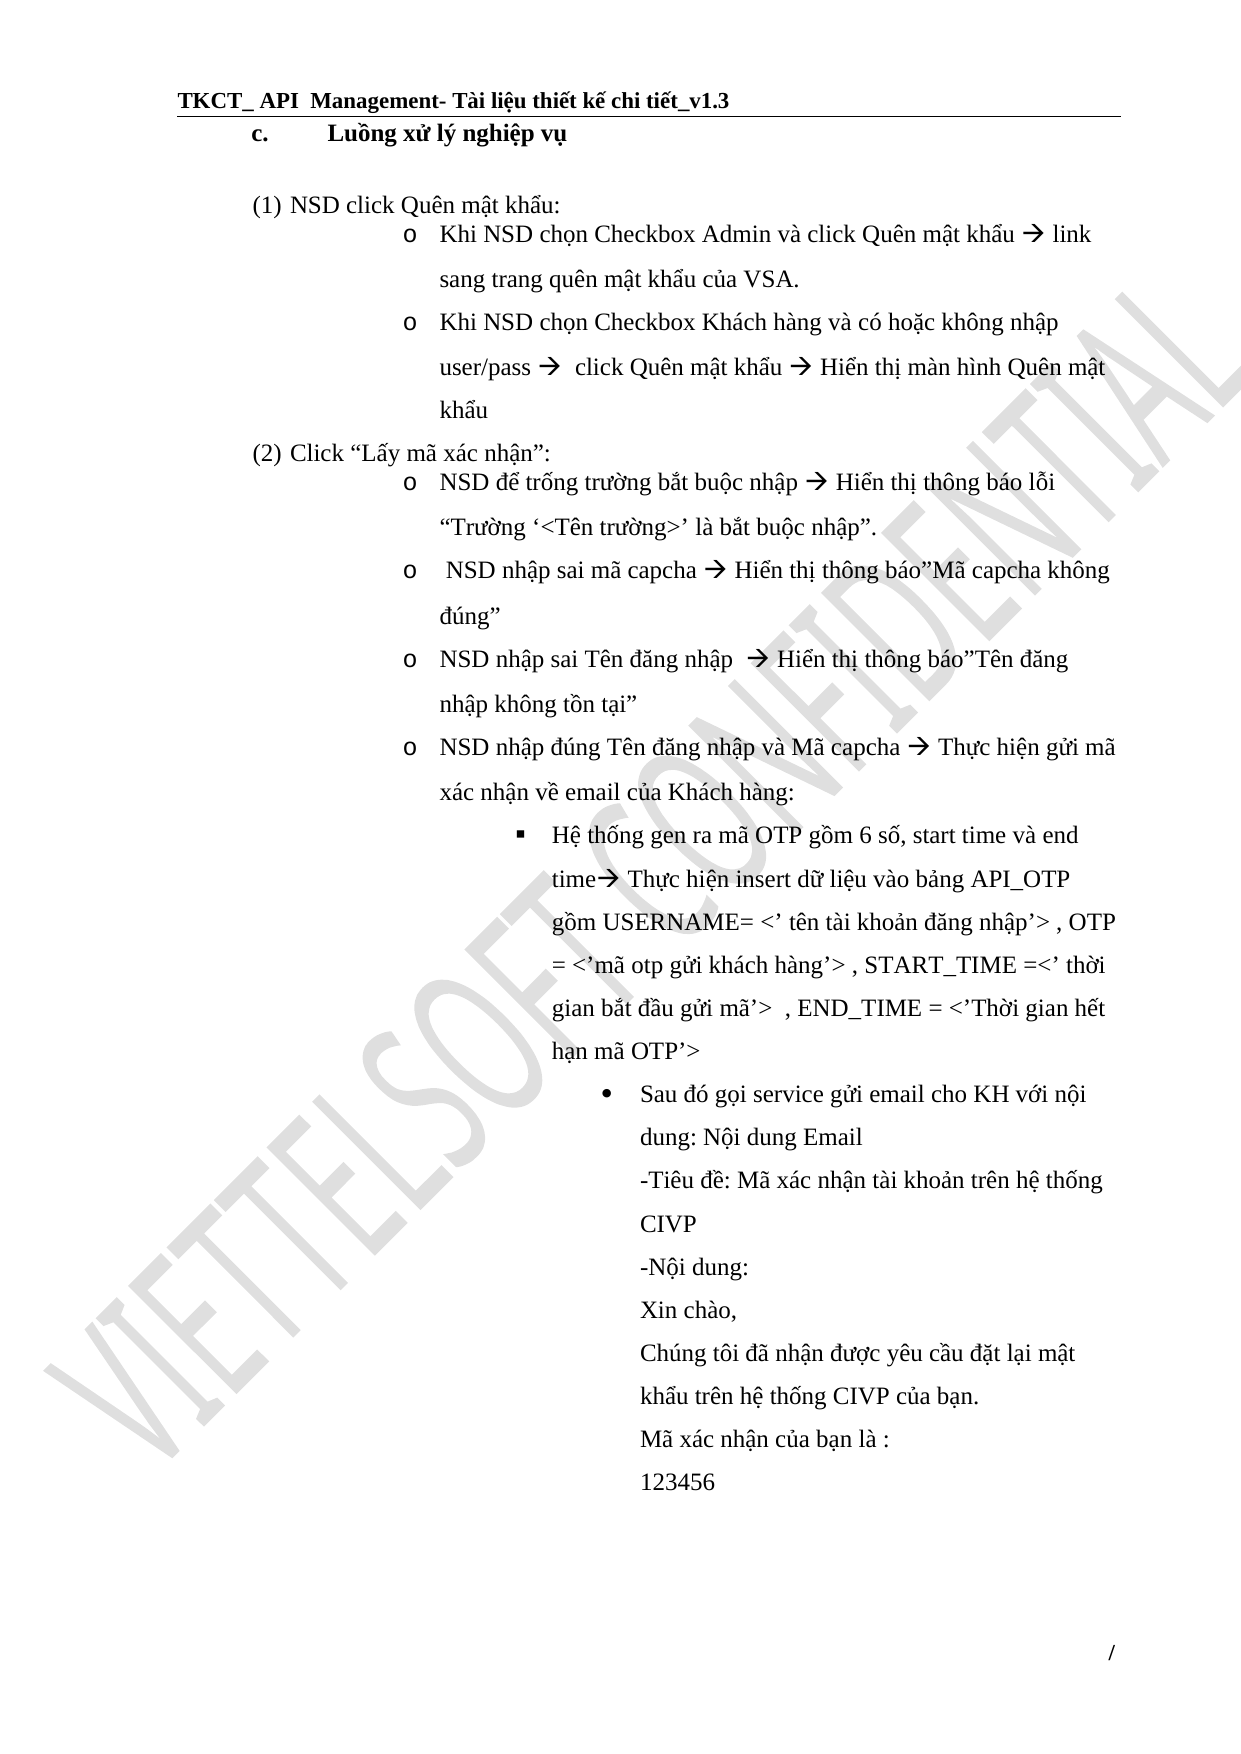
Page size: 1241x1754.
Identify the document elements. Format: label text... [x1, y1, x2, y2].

list Mã xác nhận của bạn là : [640, 1424, 1122, 1453]
list NSD để trống trường bắt buộc nhập Hiển thị thông báo lỗi “Trường ‘<Tên trường>’ là bắt buộc nhập”. [402, 467, 1122, 541]
list NSD click Quên mật khẩu: [252, 190, 1122, 219]
list NSD nhập đúng Tên đăng nhập và Mã capcha Thực hiện gửi mã xác nhận về email của Khách hàng: [402, 732, 1122, 806]
list Chúng tôi đã nhận được yêu cầu đặt lại mật khẩu trên hệ thống CIVP của bạn. [640, 1338, 1122, 1410]
list -Tiêu đề: Mã xác nhận tài khoản trên hệ thống CIVP [640, 1166, 1122, 1237]
list Khi NSD chọn Checkbox Khách hàng và có hoặc không nhập user/pass click Quên mật khẩu Hiển thị màn hình Quên mật khẩu [402, 307, 1122, 424]
subtitle Luồng xử lý nghiệp vụ [251, 118, 1122, 147]
list Khi NSD chọn Checkbox Admin và click Quên mật khẩu link sang trang quên mật khẩu của VSA. [402, 219, 1122, 293]
list Xin chào, [640, 1295, 1122, 1324]
list Click “Lấy mã xác nhận”: [252, 438, 1122, 467]
list Hệ thống gen ra mã OTP gồm 6 số, start time và end time Thực hiện insert dữ liệu vào bảng API_OTP gồm USERNAME= <’ tên tài khoản đăng nhập’> , OTP = <’mã otp gửi khách hàng’> , START_TIME =<’ thời gian bắt đầu gửi mã’> , END_TIME = <’Thời gian hết hạn mã OTP’> [514, 821, 1122, 1065]
list NSD nhập sai Tên đăng nhập Hiển thị thông báo”Tên đăng nhập không tồn tại” [402, 644, 1122, 718]
list NSD nhập sai mã capcha Hiển thị thông báo”Mã capcha không đúng” [402, 556, 1122, 629]
list Sau đó gọi service gửi email cho KH với nội dung: Nội dung Email [602, 1079, 1122, 1151]
list 123456 [640, 1467, 1122, 1496]
list -Nội dung: [640, 1252, 1122, 1281]
